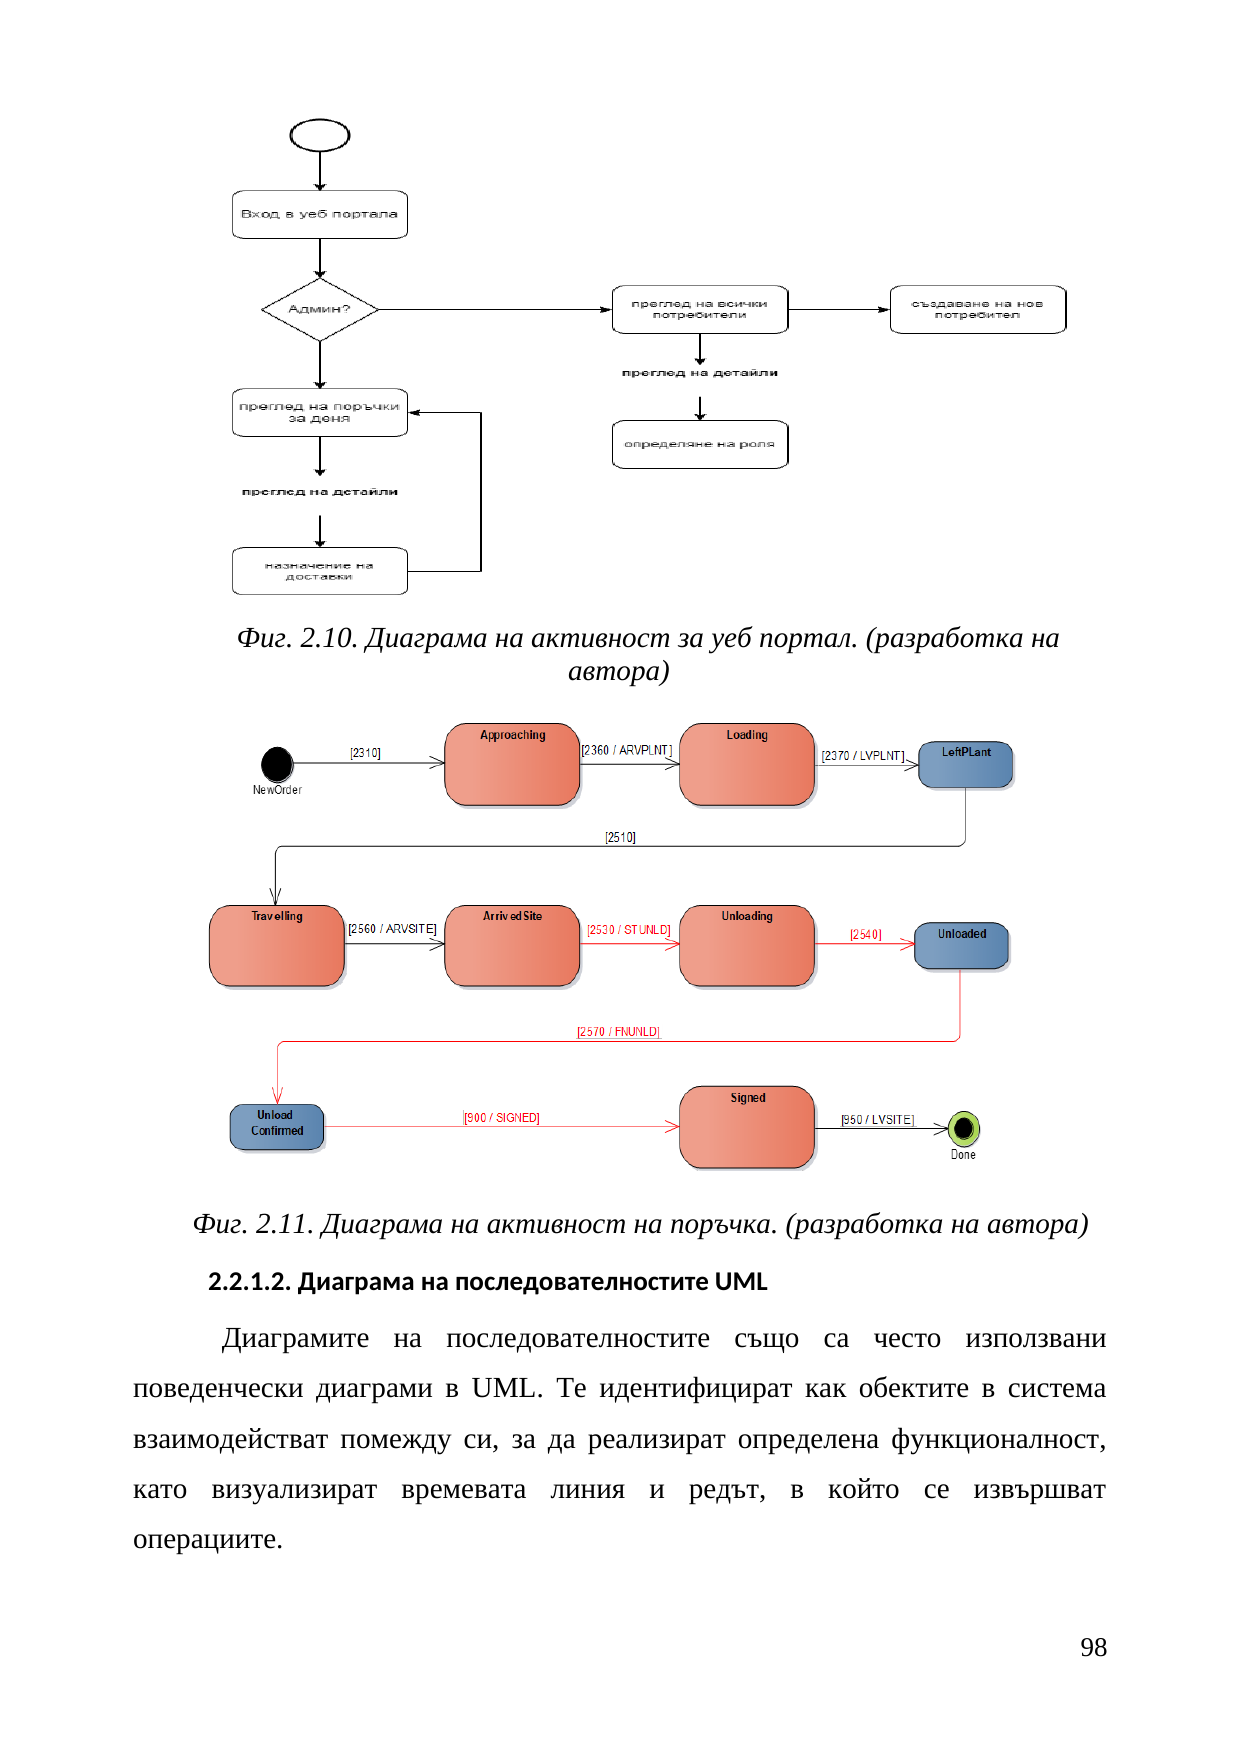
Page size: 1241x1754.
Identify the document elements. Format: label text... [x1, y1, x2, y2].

title Фиг. 2.10. Диаграма на активност за уеб портал. (разработка на автора) [133, 620, 1107, 687]
subtitle 2.2.1.2. Диаграма на последователностите UML [133, 1264, 1107, 1298]
picture [232, 118, 1067, 595]
title Фиг. 2.11. Диаграма на активност на поръчка. (разработка на автора) [133, 1206, 1107, 1239]
picture [192, 711, 1030, 1181]
text Диаграмите на последователностите също са често използвани поведенчески диаграми в UML. Те идентифицират как обектите в система взаимодействат помежду си, за да реализират определена функционалност, като визуализират времевата линия и редът, в който се извършват операциите. [133, 1320, 1107, 1555]
